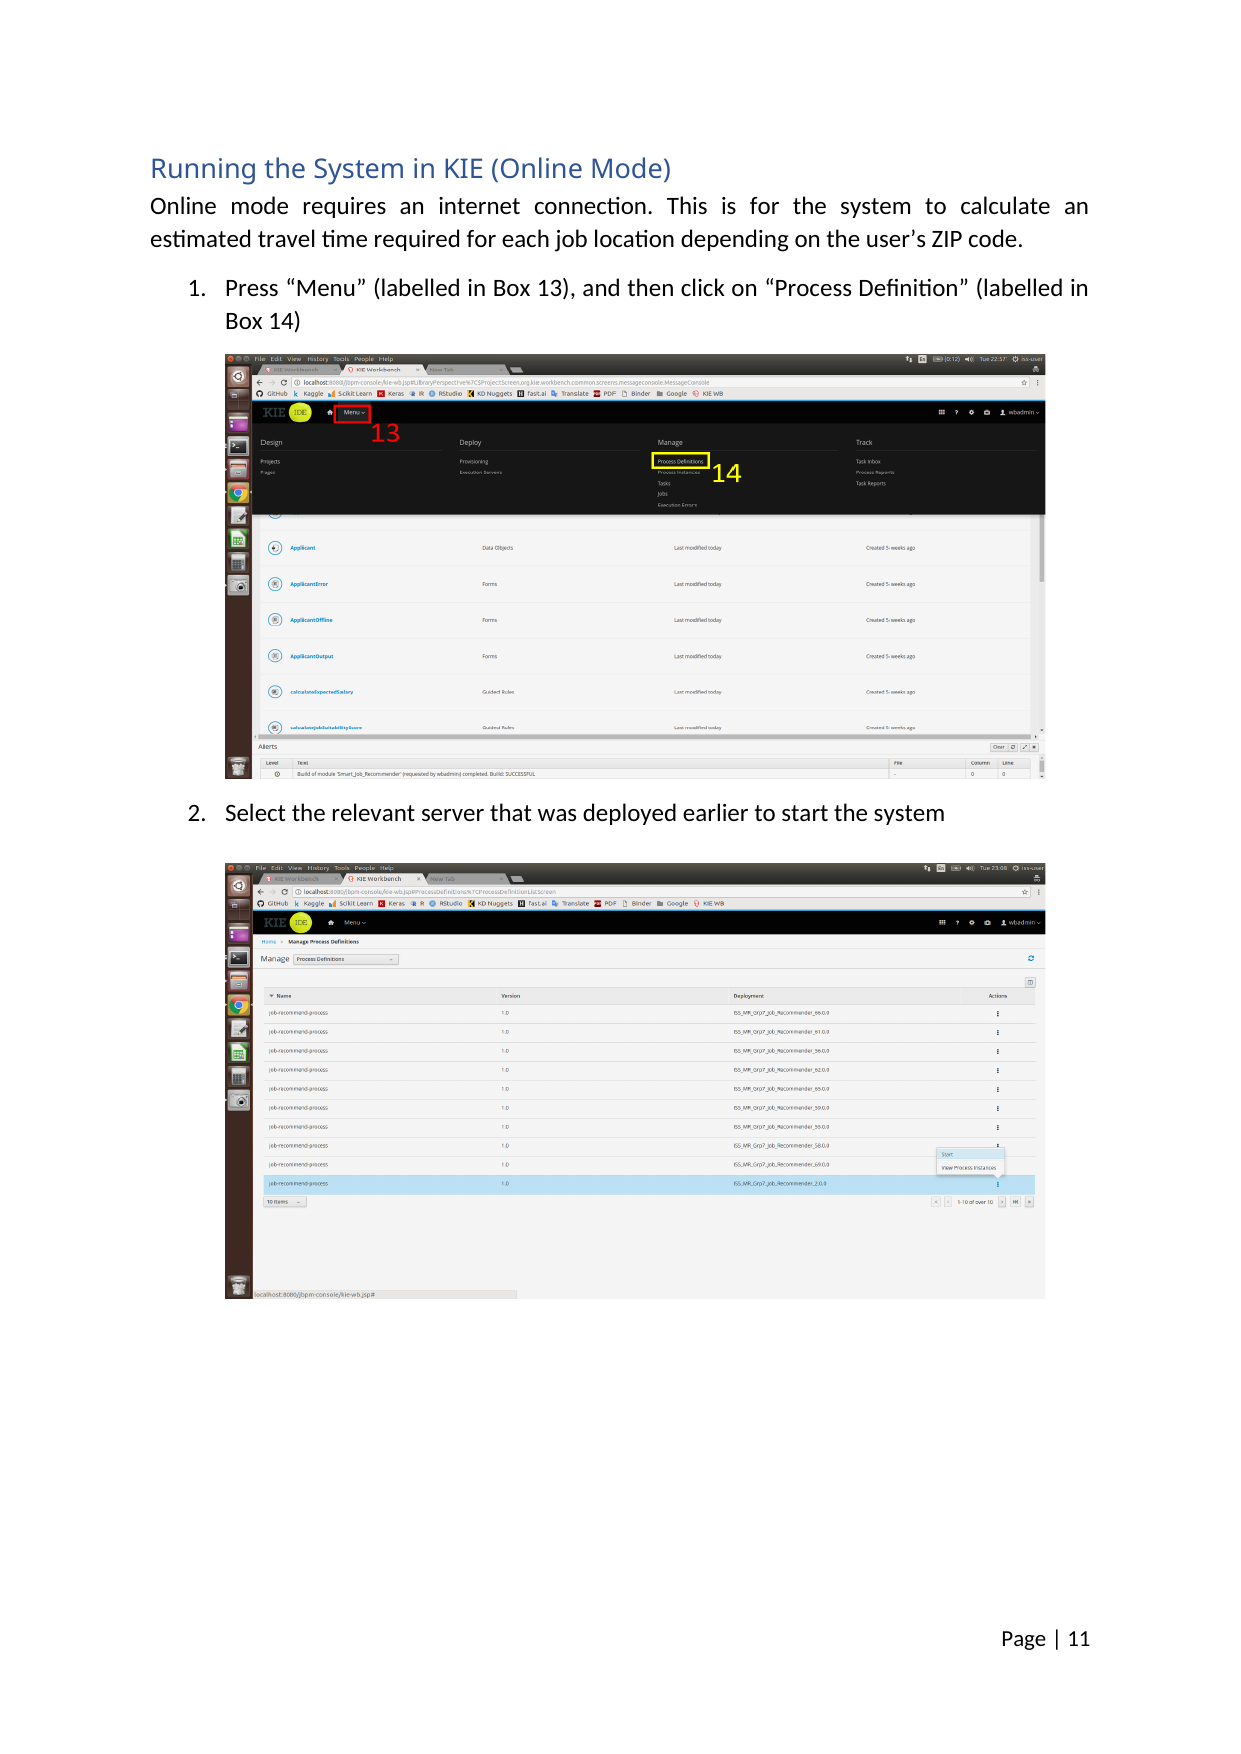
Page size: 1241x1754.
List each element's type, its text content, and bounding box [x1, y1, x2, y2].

text Online mode requires an internet connection. This is for the system to calculate an estimated travel time required for each job location depending on the user’s ZIP code. [150, 190, 1090, 253]
picture [225, 863, 1046, 1299]
subtitle Running the System in KIE (Online Mode) [150, 150, 1090, 187]
list Press “Menu” (labelled in Box 13), and then click on “Process Definition” (labelled in Box 14) [187, 272, 1090, 336]
picture [225, 354, 1046, 779]
list Select the relevant server that was deployed earlier to start the system [187, 797, 1090, 828]
